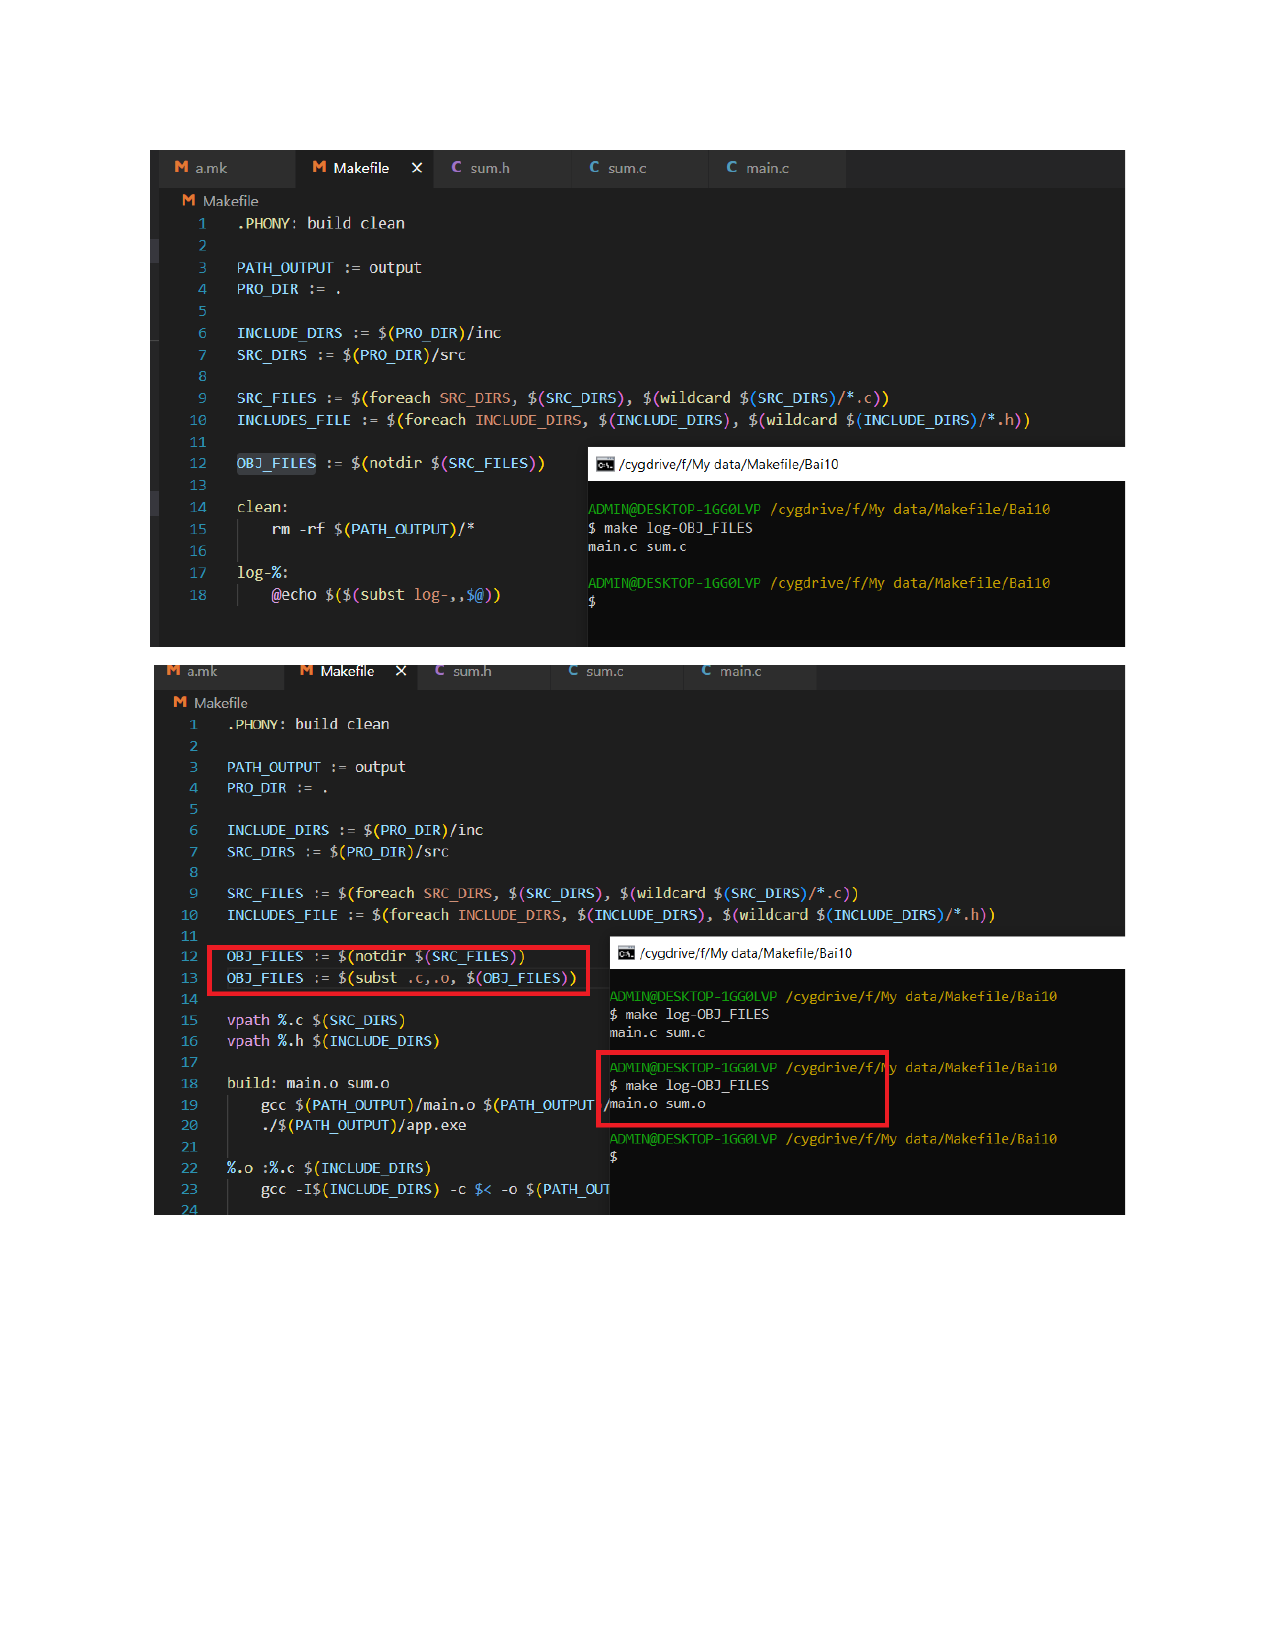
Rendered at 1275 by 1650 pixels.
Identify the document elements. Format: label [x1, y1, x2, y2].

picture [150, 665, 1125, 1215]
picture [150, 150, 1125, 647]
